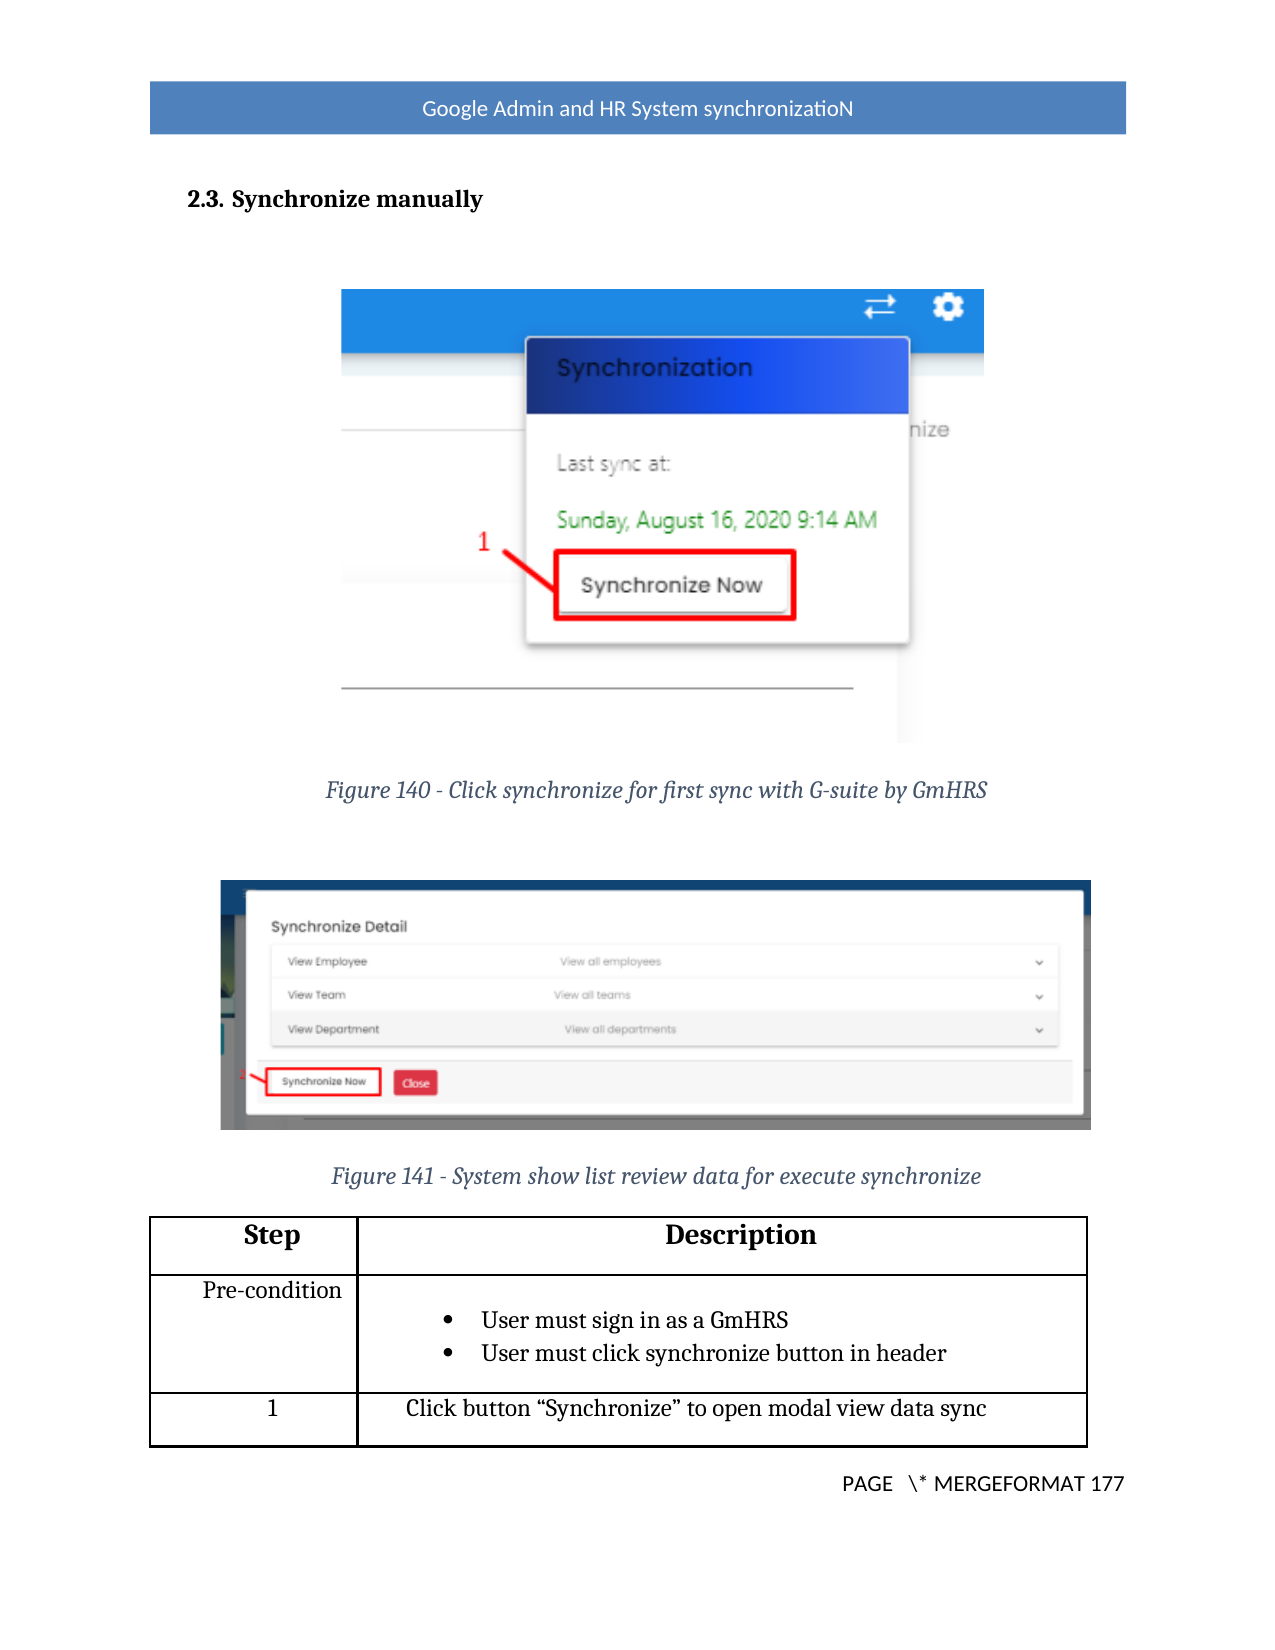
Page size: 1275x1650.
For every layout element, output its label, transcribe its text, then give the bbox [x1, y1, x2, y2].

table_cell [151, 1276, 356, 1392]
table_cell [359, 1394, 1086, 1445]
picture [220, 880, 1091, 1130]
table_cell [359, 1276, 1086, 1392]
picture [341, 289, 984, 743]
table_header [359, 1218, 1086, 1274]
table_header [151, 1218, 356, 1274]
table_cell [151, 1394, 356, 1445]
text Figure 140 - Click synchronize for first sync with G-suite by GmHRS [187, 776, 1125, 805]
subtitle Synchronize manually [187, 185, 1125, 214]
text Figure 141 - System show list review data for execute synchronize [187, 1162, 1125, 1191]
